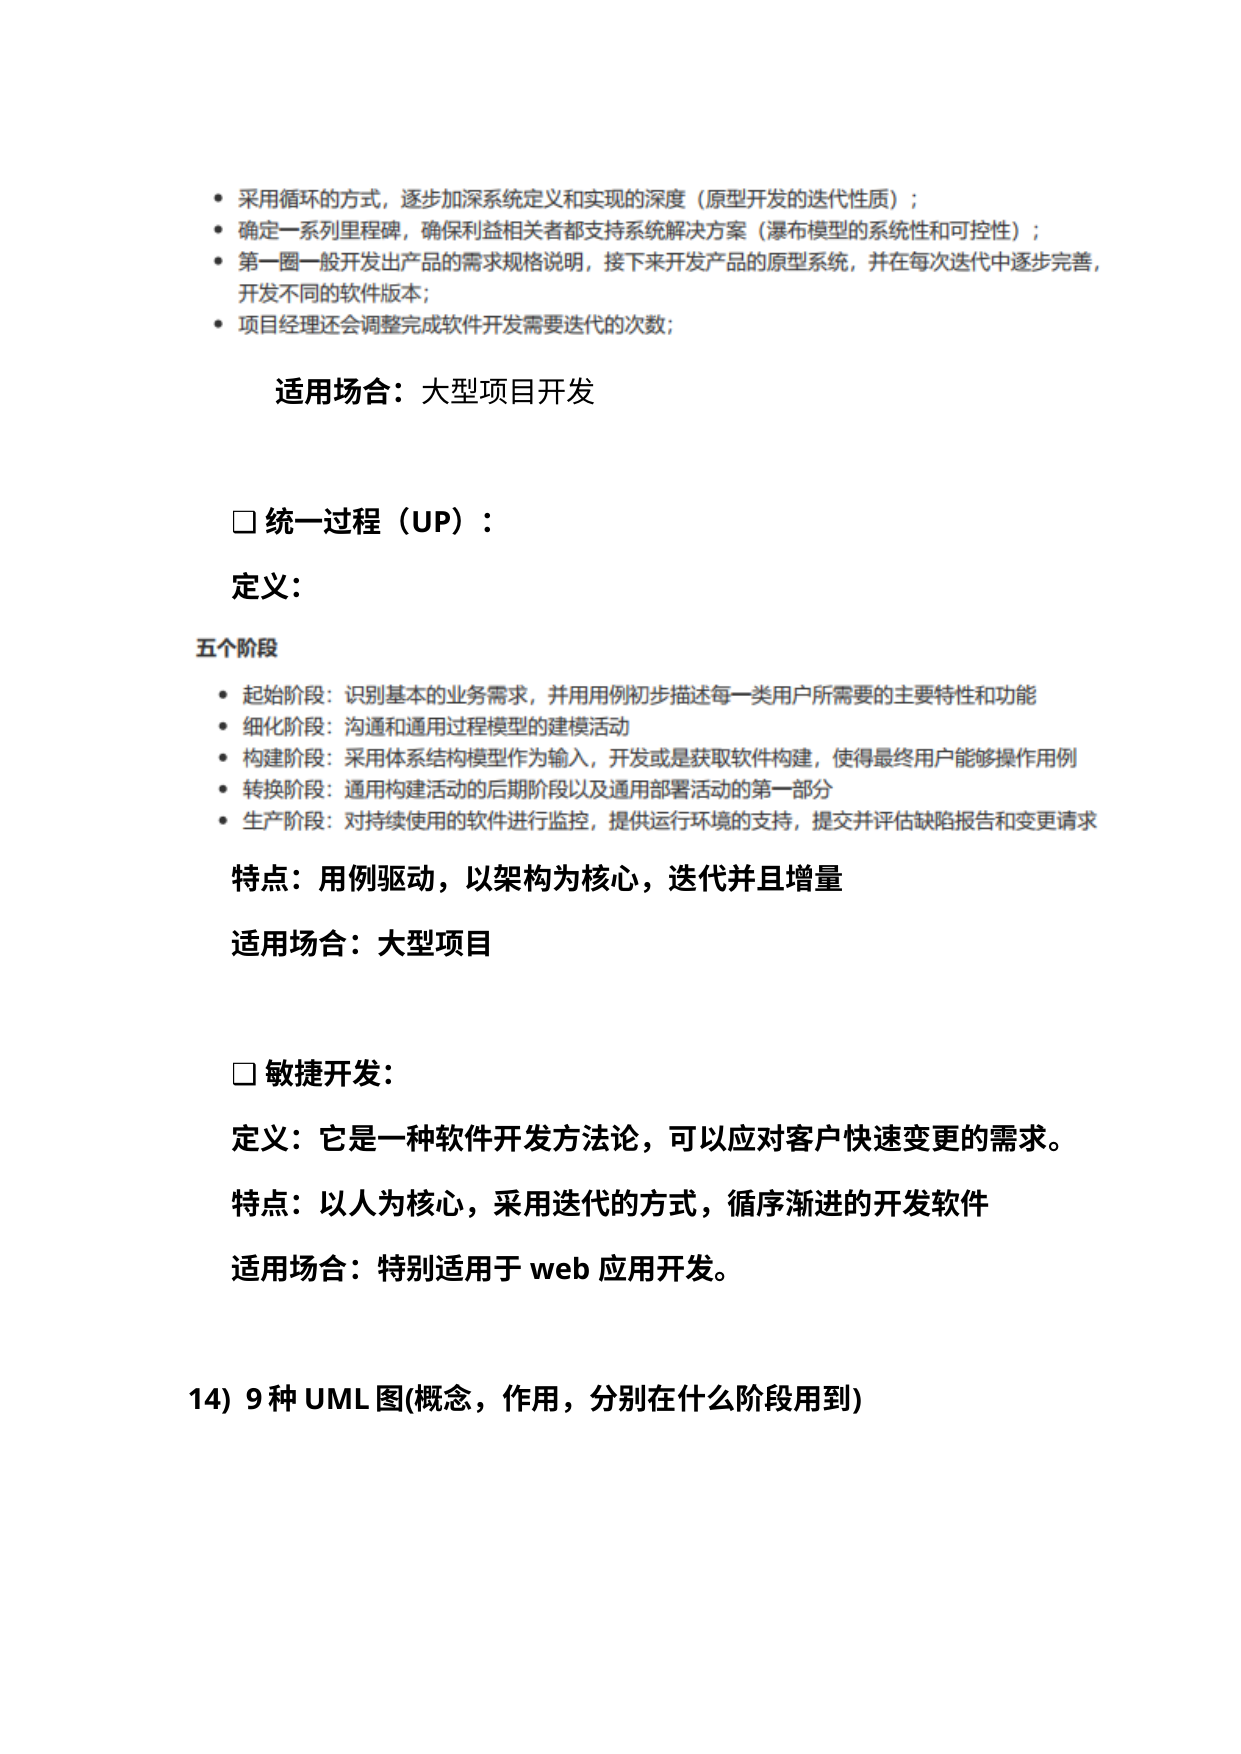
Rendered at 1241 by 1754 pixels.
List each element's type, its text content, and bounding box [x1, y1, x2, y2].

text 14) 9种UML图(概念，作用，分别在什么阶段用到) [187, 1364, 1053, 1429]
text 定义：它是一种软件开发方法论，可以应对客户快速变更的需求。 [187, 1104, 1053, 1169]
text 适用场合：特别适用于 web 应用开发。 [187, 1234, 1053, 1299]
text ❑ 统一过程（UP）： [187, 487, 1053, 552]
picture [187, 620, 1152, 842]
text 特点：用例驱动，以架构为核心，迭代并且增量 [187, 844, 1053, 909]
text 适用场合：大型项目开发 [231, 357, 1053, 422]
text 特点：以人为核心，采用迭代的方式，循序渐进的开发软件 [187, 1169, 1053, 1234]
picture [187, 173, 1111, 346]
text 定义： [187, 552, 1053, 617]
text 适用场合：大型项目 [187, 909, 1053, 974]
text ❑ 敏捷开发： [187, 1039, 1053, 1104]
